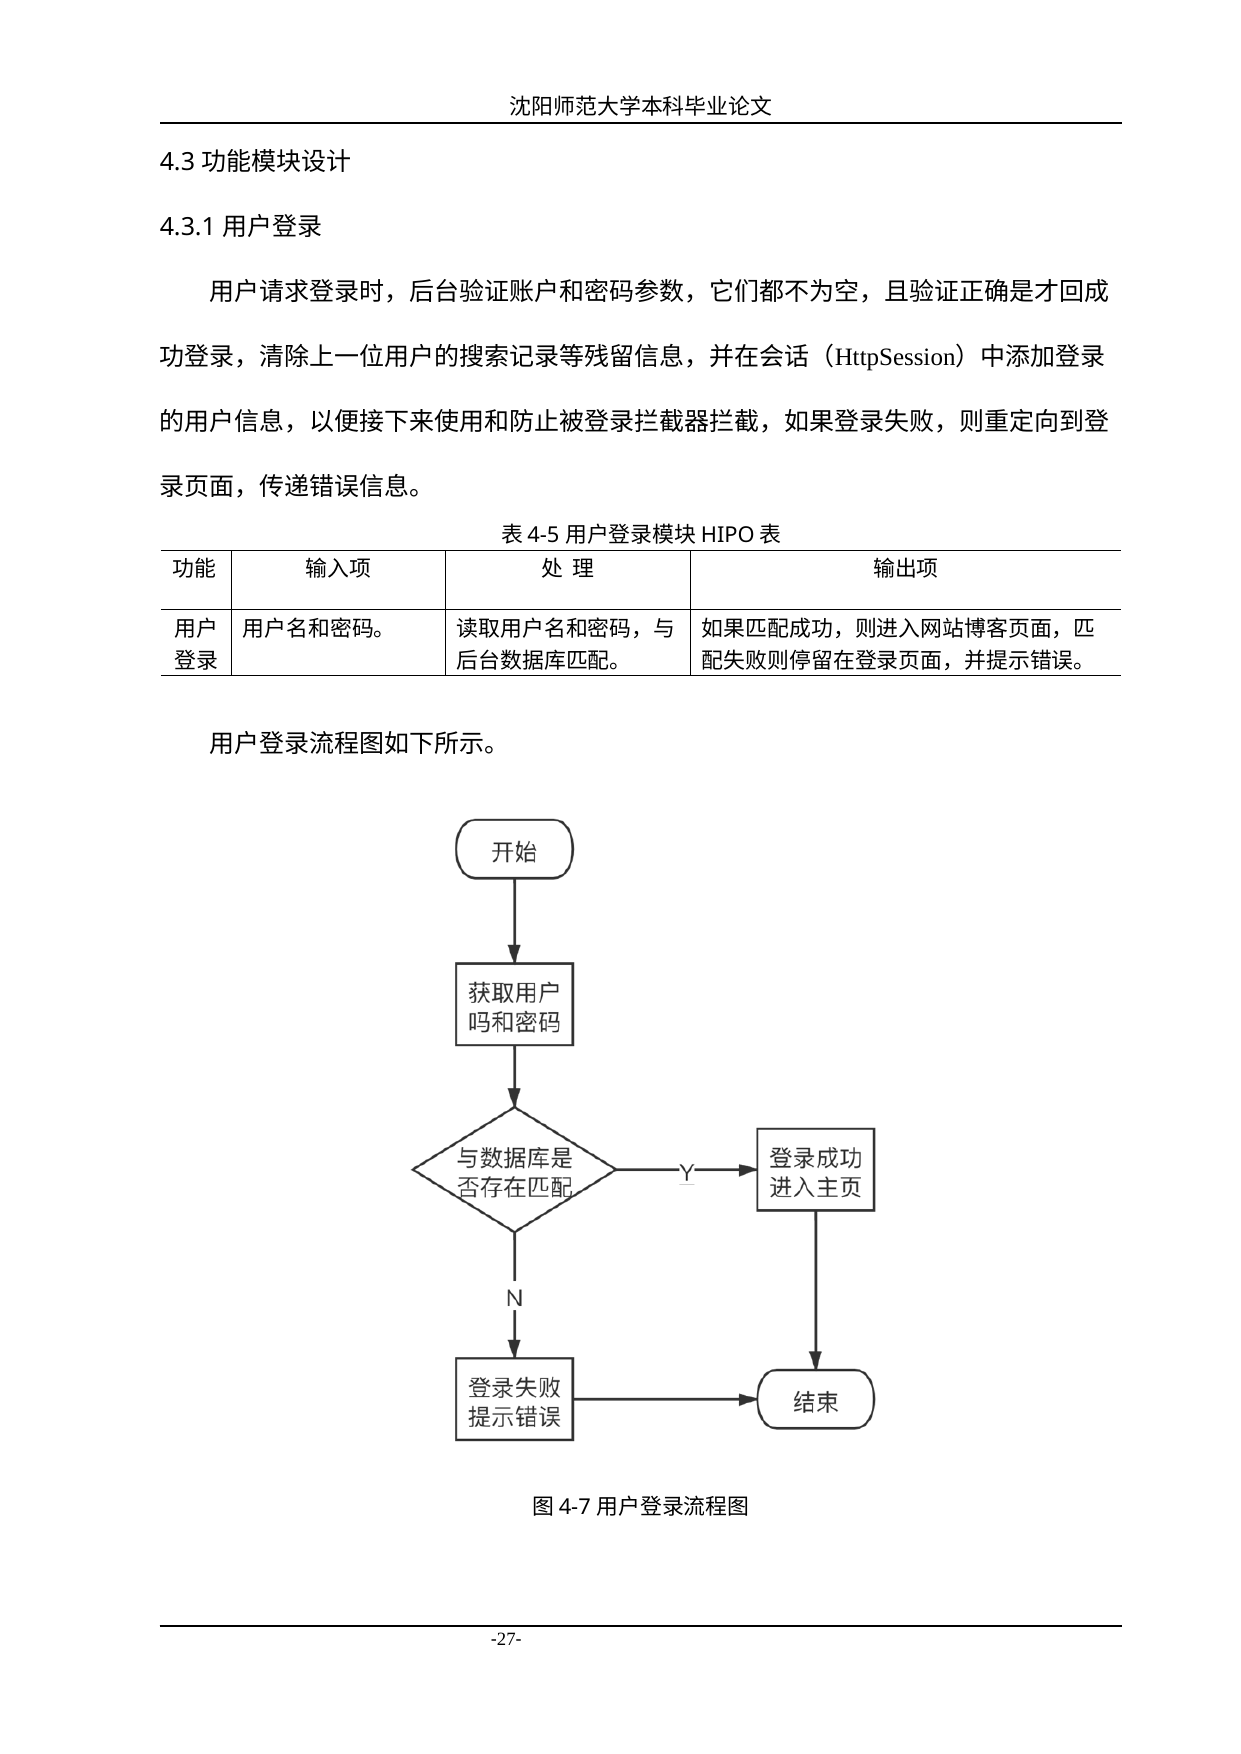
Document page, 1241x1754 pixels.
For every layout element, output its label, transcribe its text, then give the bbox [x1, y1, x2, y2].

table_cell 用户名和密码。 [232, 610, 445, 675]
table_header 处 理 [446, 551, 690, 609]
table_cell 用户登录 [161, 610, 231, 675]
text 用户请求登录时，后台验证账户和密码参数，它们都不为空，且验证正确是才回成功登录，清除上一位用户的搜索记录等残留信息，并在会话（HttpSession）中添加登录的用户信息，以便接下来使用和防止被登录拦截器拦截，如果登录失败，则重定向到登录页面，传递错误信息。 [159, 257, 1122, 517]
subtitle 4.3 功能模块设计 [159, 127, 1122, 192]
subtitle 4.3.1 用户登录 [159, 192, 1122, 257]
table_cell 如果匹配成功，则进入网站博客页面，匹配失败则停留在登录页面，并提示错误。 [691, 610, 1121, 675]
table_header 输出项 [691, 551, 1121, 609]
table_header 输入项 [232, 551, 445, 609]
text 用户登录流程图如下所示。 [159, 709, 1122, 774]
table_cell 读取用户名和密码，与后台数据库匹配。 [446, 610, 690, 675]
text 表4-5 用户登录模块HIPO表 [159, 517, 1122, 550]
table_header 功能 [161, 551, 231, 609]
picture [383, 790, 903, 1469]
